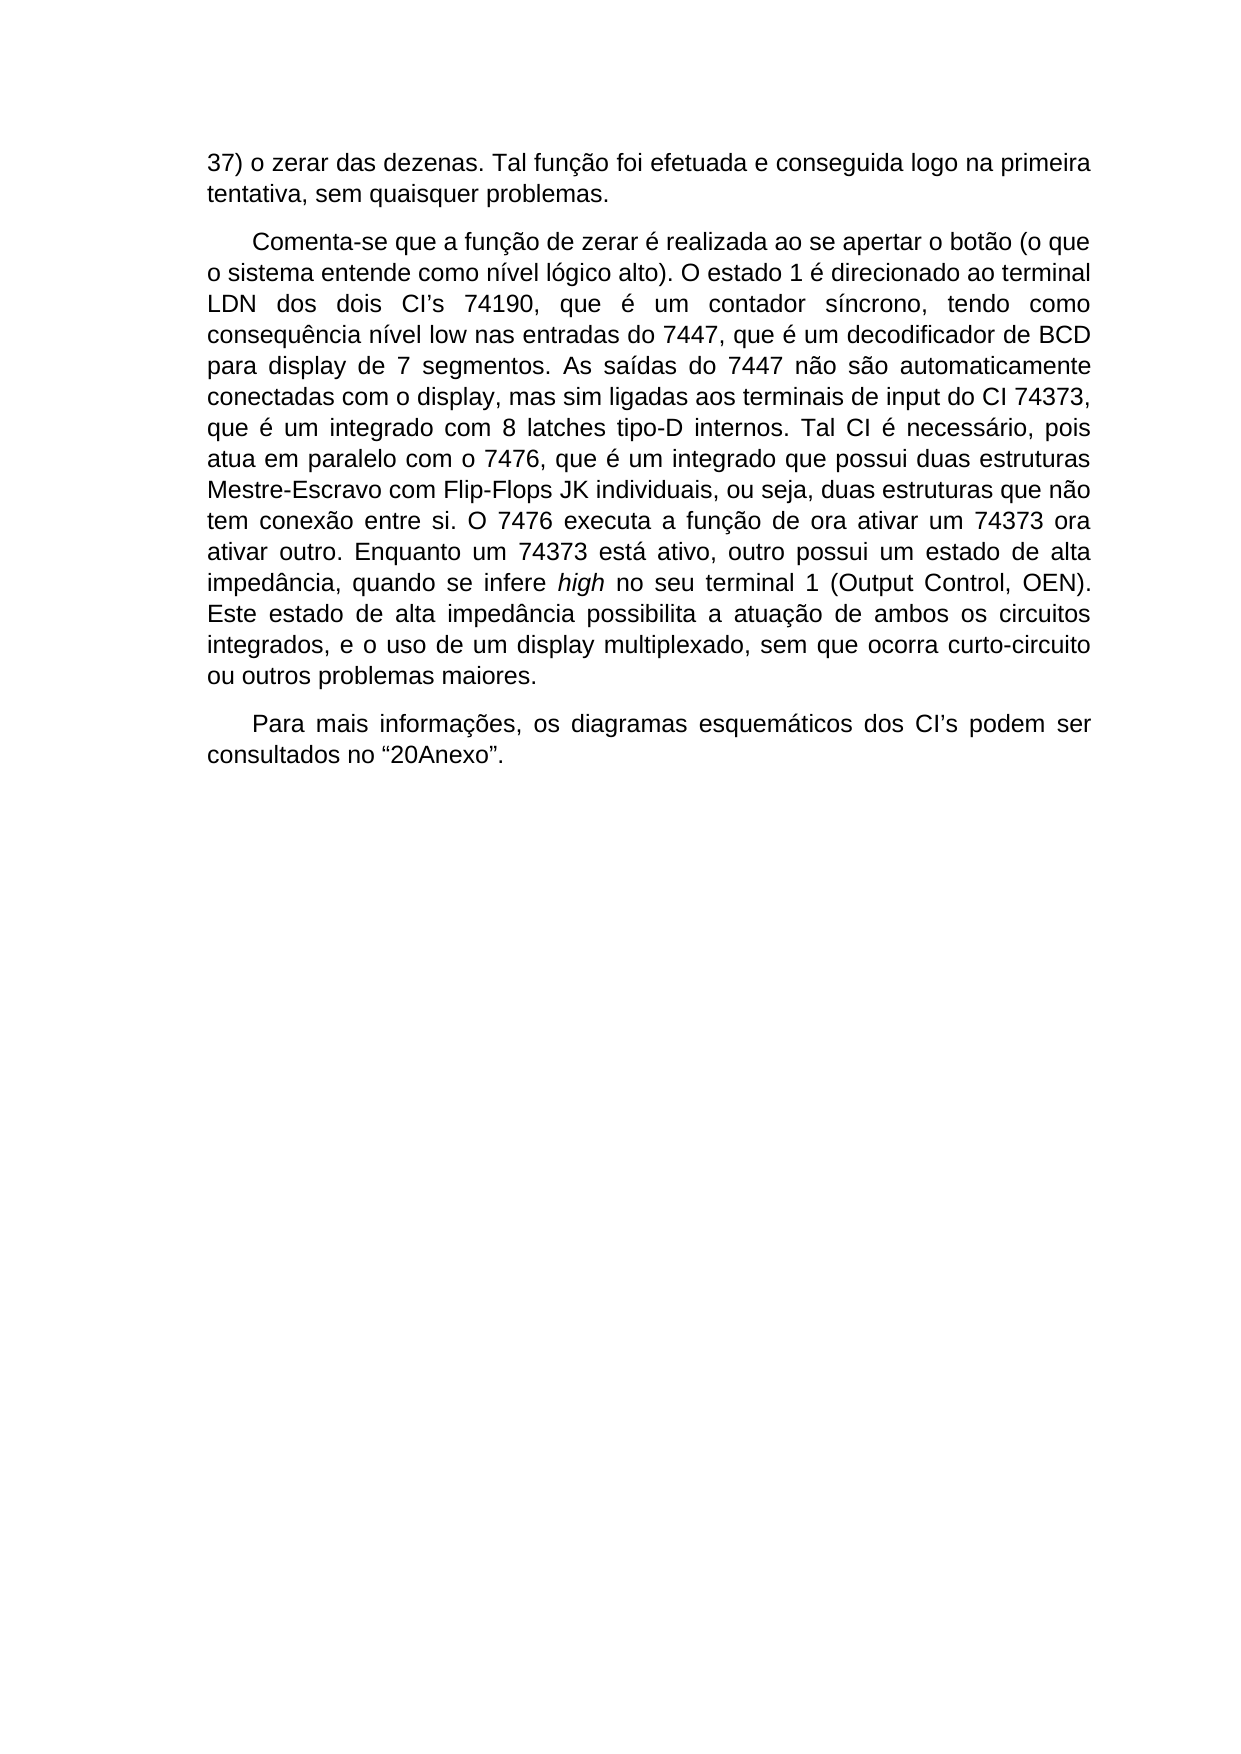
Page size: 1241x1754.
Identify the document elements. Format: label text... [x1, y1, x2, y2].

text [207, 148, 1092, 207]
text Para mais informações, os diagramas esquemáticos dos CI’s podem ser consultados no “20Anexo”. [207, 709, 1092, 768]
text Comenta-se que a função de zerar é realizada ao se apertar o botão (o que o sistema entende como nível lógico alto). O estado 1 é direcionado ao terminal LDN dos dois CI’s 74190, que é um contador síncrono, tendo como consequência nível low nas entradas do 7447, que é um decodificador de BCD para display de 7 segmentos. As saídas do 7447 não são automaticamente conectadas com o display, mas sim ligadas aos terminais de input do CI 74373, que é um integrado com 8 latches tipo-D internos. Tal CI é necessário, pois atua em paralelo com o 7476, que é um integrado que possui duas estruturas Mestre-Escravo com Flip-Flops JK individuais, ou seja, duas estruturas que não tem conexão entre si. O 7476 executa a função de ora ativar um 74373 ora ativar outro. Enquanto um 74373 está ativo, outro possui um estado de alta impedância, quando se infere high no seu terminal 1 (Output Control, OEN). Este estado de alta impedância possibilita a atuação de ambos os circuitos integrados, e o uso de um display multiplexado, sem que ocorra curto-circuito ou outros problemas maiores. [207, 226, 1092, 690]
